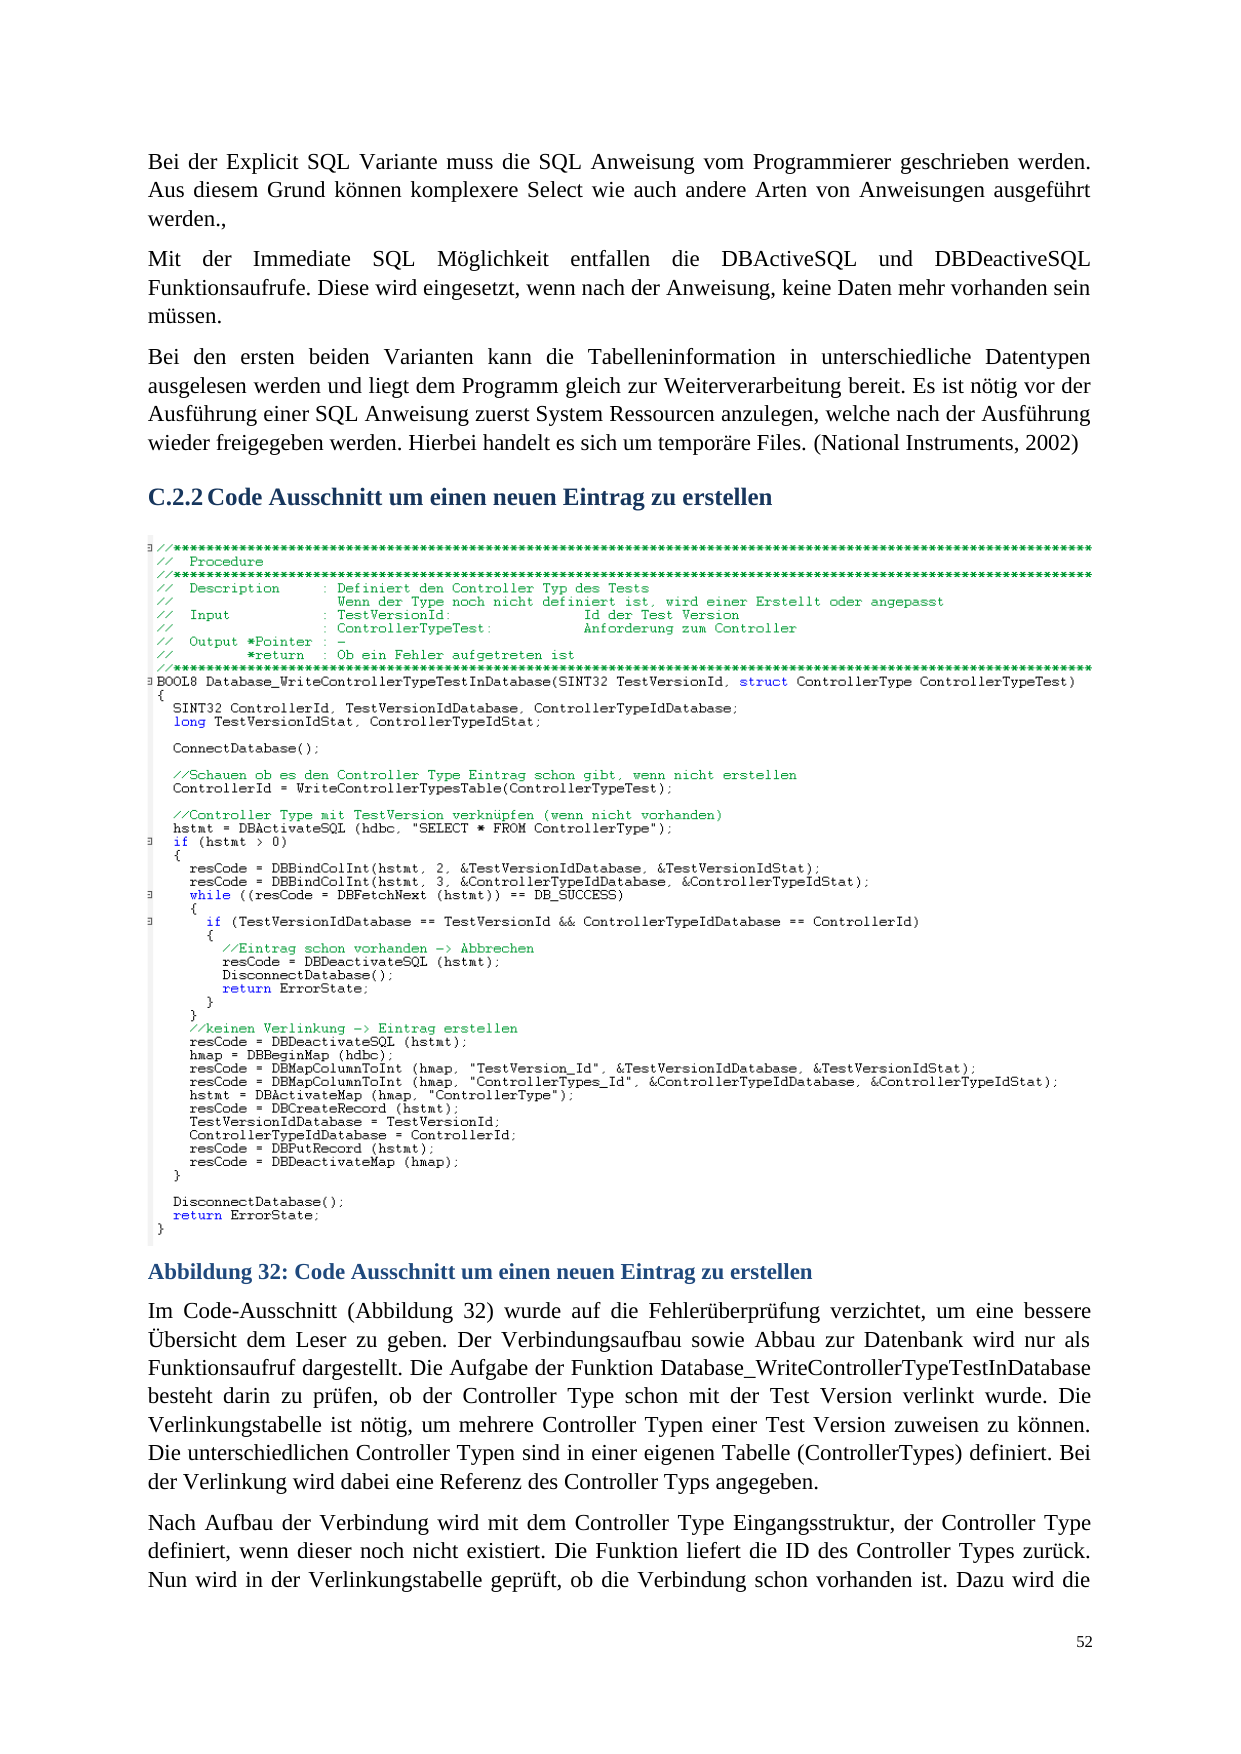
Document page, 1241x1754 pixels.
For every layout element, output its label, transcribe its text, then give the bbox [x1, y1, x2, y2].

text Bei den ersten beiden Varianten kann die Tabelleninformation in unterschiedliche Datentypen ausgelesen werden und liegt dem Programm gleich zur Weiterverarbeitung bereit. Es ist nötig vor der Ausführung einer SQL Anweisung zuerst System Ressourcen anzulegen, welche nach der Ausführung wieder freigegeben werden. Hierbei handelt es sich um temporäre Files. [148, 343, 1092, 455]
subtitle C.2.2 Code Ausschnitt um einen neuen Eintrag zu erstellen [148, 482, 1092, 511]
text Mit der Immediate SQL Möglichkeit entfallen die DBActiveSQL und DBDeactiveSQL Funktionsaufrufe. Diese wird eingesetzt, wenn nach der Anweisung, keine Daten mehr vorhanden sein müssen. [148, 246, 1092, 329]
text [148, 1509, 1092, 1592]
picture [147, 535, 1093, 1246]
text Abbildung 32: Code Ausschnitt um einen neuen Eintrag zu erstellen [148, 1258, 1092, 1285]
text Bei der Explicit SQL Variante muss die SQL Anweisung vom Programmierer geschrieben werden. Aus diesem Grund können komplexere Select wie auch andere Arten von Anweisungen ausgeführt werden., [148, 148, 1092, 231]
text Im Code-Ausschnitt (Abbildung 19) wurde auf die Fehlerüberprüfung verzichtet, um eine bessere Übersicht dem Leser zu geben. Der Verbindungsaufbau sowie Abbau zur Datenbank wird nur als Funktionsaufruf dargestellt. Die Aufgabe der Funktion Database_WriteControllerTypeTestInDatabase besteht darin zu prüfen, ob der Controller Type schon mit der Test Version verlinkt wurde. Die Verlinkungstabelle ist nötig, um mehrere Controller Typen einer Test Version zuweisen zu können. Die unterschiedlichen Controller Typen sind in einer eigenen Tabelle (ControllerTypes) definiert. Bei der Verlinkung wird dabei eine Referenz des Controller Typs angegeben. [148, 1297, 1092, 1494]
